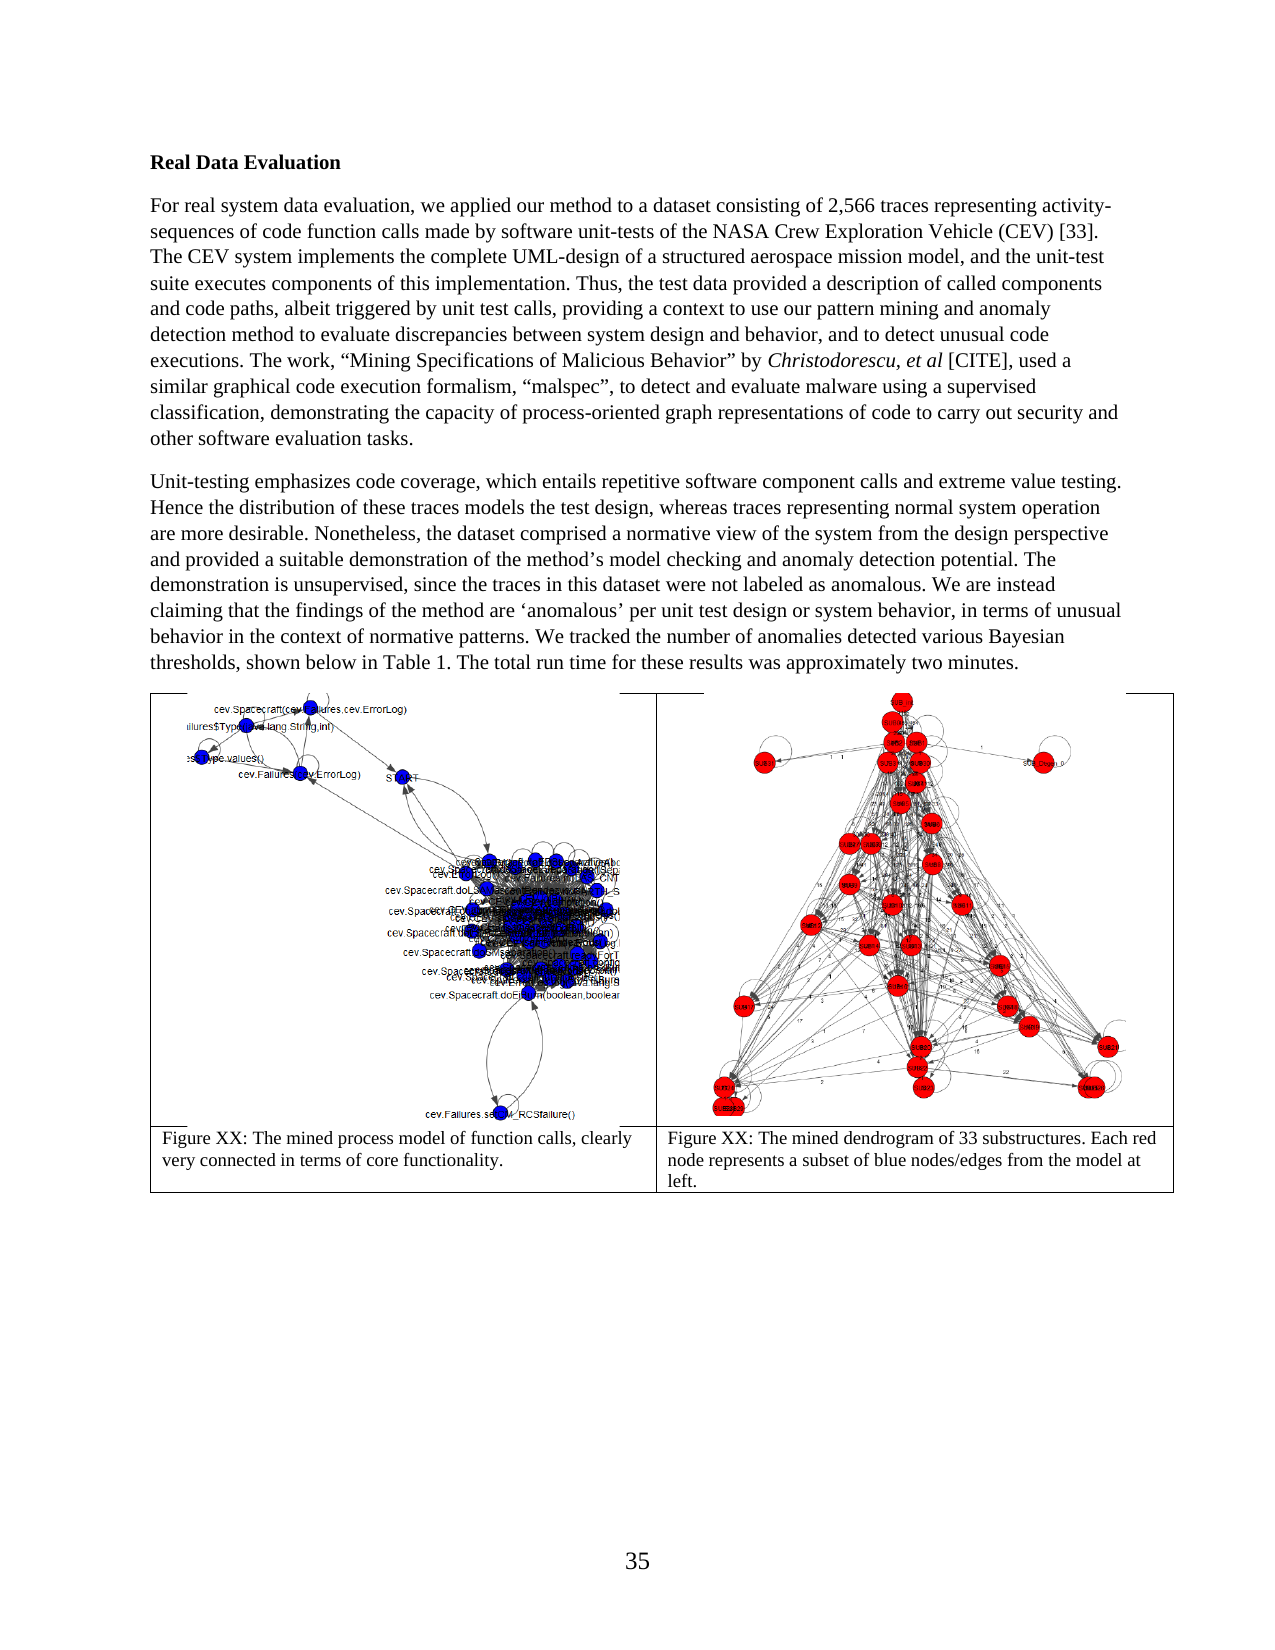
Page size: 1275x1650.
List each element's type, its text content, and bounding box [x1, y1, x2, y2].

text For real system data evaluation, we applied our method to a dataset consisting of 2,566 traces representing activity-sequences of code function calls made by software unit-tests of the NASA Crew Exploration Vehicle (CEV) [33]. The CEV system implements the complete UML-design of a structured aerospace mission model, and the unit-test suite executes components of this implementation. Thus, the test data provided a description of called components and code paths, albeit triggered by unit test calls, providing a context to use our pattern mining and anomaly detection method to evaluate discrepancies between system design and behavior, and to detect unusual code executions. The work, “Mining Specifications of Malicious Behavior” by Christodorescu, et al [CITE], used a similar graphical code execution formalism, “malspec”, to detect and evaluate malware using a supervised classification, demonstrating the capacity of process-oriented graph representations of code to carry out security and other software evaluation tasks. [150, 193, 1125, 450]
table_header [657, 694, 1173, 1126]
picture [187, 693, 620, 1127]
table_cell Figure XX: The mined process model of function calls, clearly very connected in terms of core functionality. [151, 1127, 656, 1192]
table_header [620, 694, 656, 1126]
table_cell Figure XX: The mined dendrogram of 33 substructures. Each red node represents a subset of blue nodes/edges from the model at left. [657, 1127, 1173, 1192]
text Unit-testing emphasizes code coverage, which entails repetitive software component calls and extreme value testing. Hence the distribution of these traces models the test design, whereas traces representing normal system operation are more desirable. Nonetheless, the dataset comprised a normative view of the system from the design perspective and provided a suitable demonstration of the method’s model checking and anomaly detection potential. The demonstration is unsupervised, since the traces in this dataset were not labeled as anomalous. We are instead claiming that the findings of the method are ‘anomalous’ per unit test design or system behavior, in terms of unusual behavior in the context of normative patterns. We tracked the number of anomalies detected various Bayesian thresholds, shown below in Table 1. The total run time for these results was approximately two minutes. [150, 469, 1125, 674]
text Real Data Evaluation [150, 150, 1125, 174]
table_header [151, 694, 187, 1126]
picture [704, 693, 1126, 1116]
